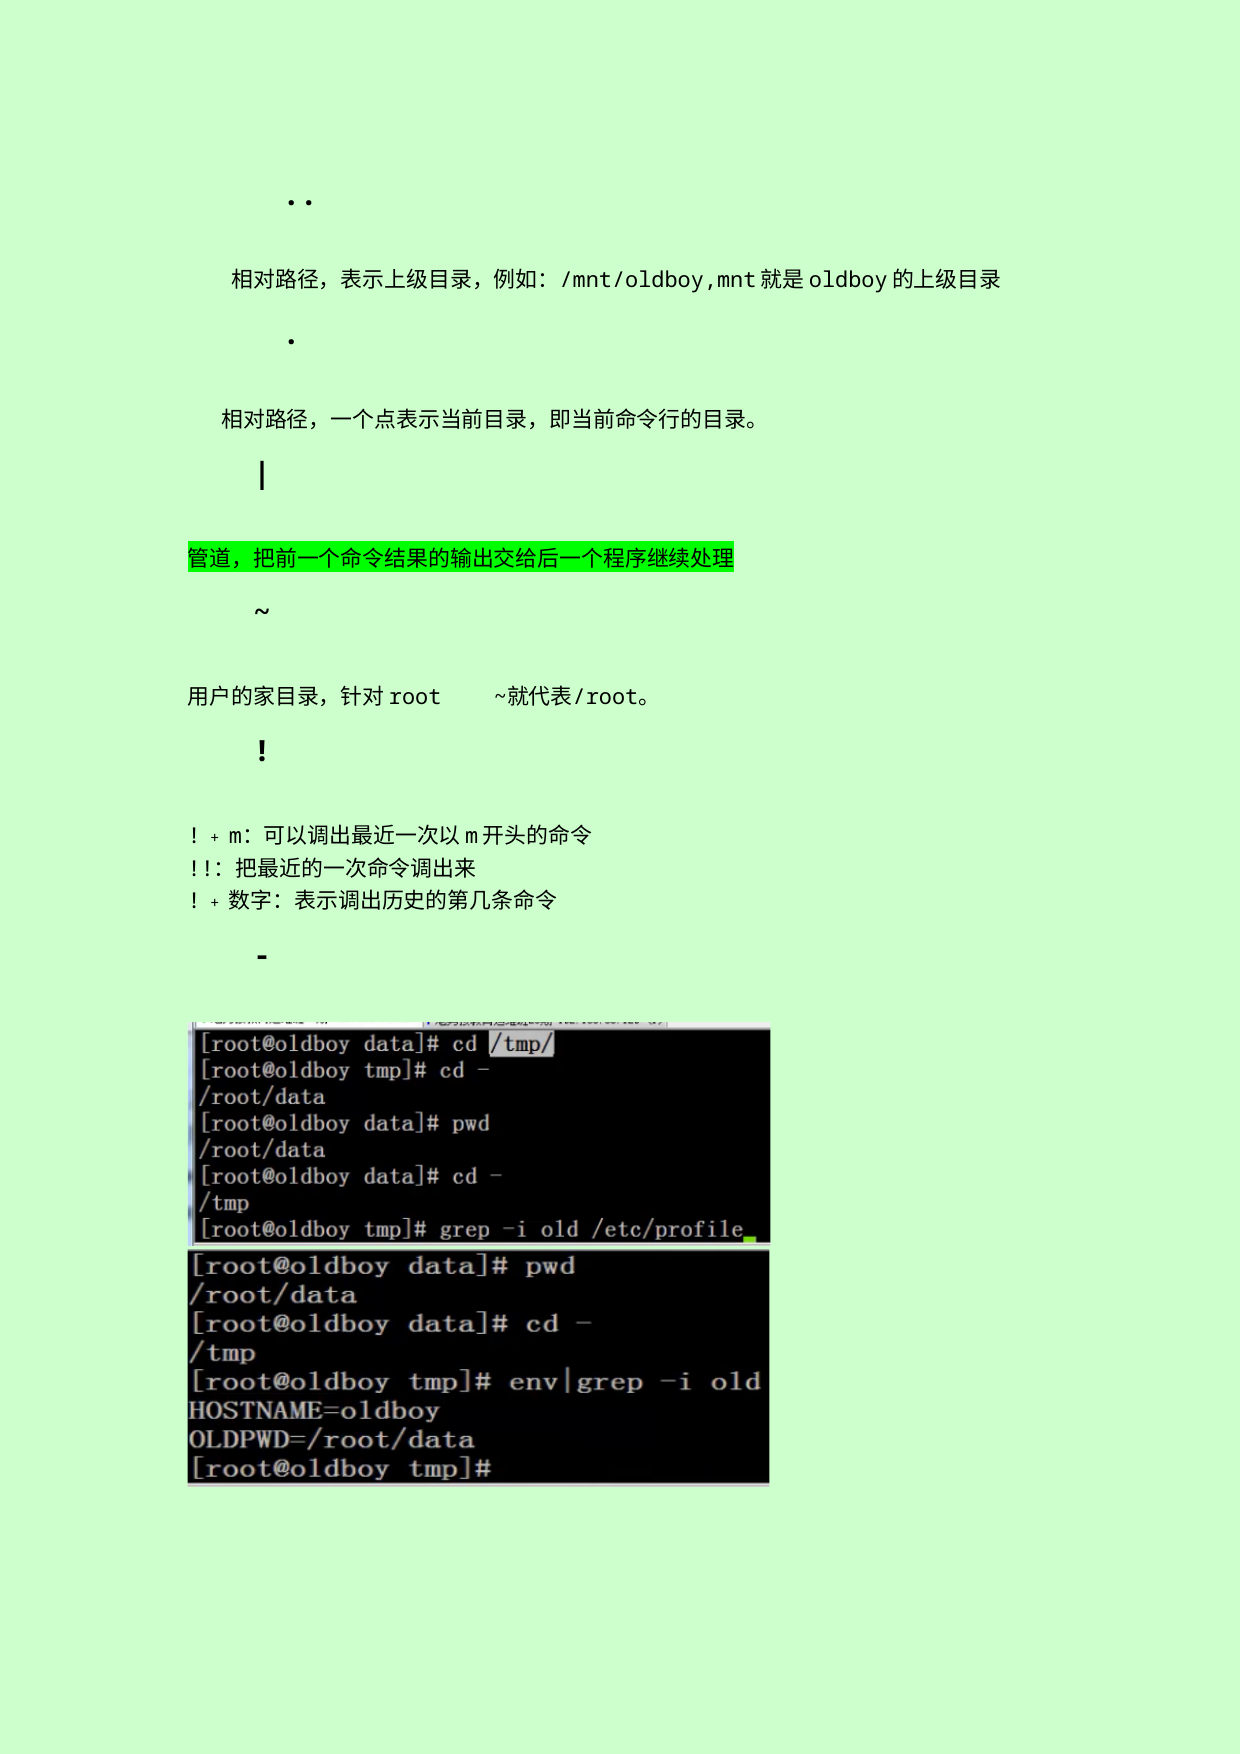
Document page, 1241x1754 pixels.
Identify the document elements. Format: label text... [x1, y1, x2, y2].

subtitle .. [253, 162, 1053, 227]
text 用户的家目录，针对root ~就代表/root。 [187, 679, 1053, 712]
text 相对路径，表示上级目录，例如：/mnt/oldboy,mnt就是oldboy的上级目录 [187, 262, 1053, 295]
subtitle . [253, 301, 1053, 366]
subtitle - [253, 922, 1053, 987]
picture [187, 1249, 770, 1487]
text 相对路径，一个点表示当前目录，即当前命令行的目录。 [187, 401, 1053, 434]
text !!：把最近的一次命令调出来 [187, 851, 1053, 883]
subtitle ~ [253, 579, 1053, 644]
subtitle | [253, 440, 1053, 505]
text 管道，把前一个命令结果的输出交给后一个程序继续处理 [187, 540, 1053, 573]
text ! + m：可以调出最近一次以m开头的命令 [187, 818, 1053, 851]
text ! + 数字：表示调出历史的第几条命令 [187, 883, 1053, 916]
picture [187, 1022, 771, 1246]
subtitle ! [253, 718, 1053, 783]
